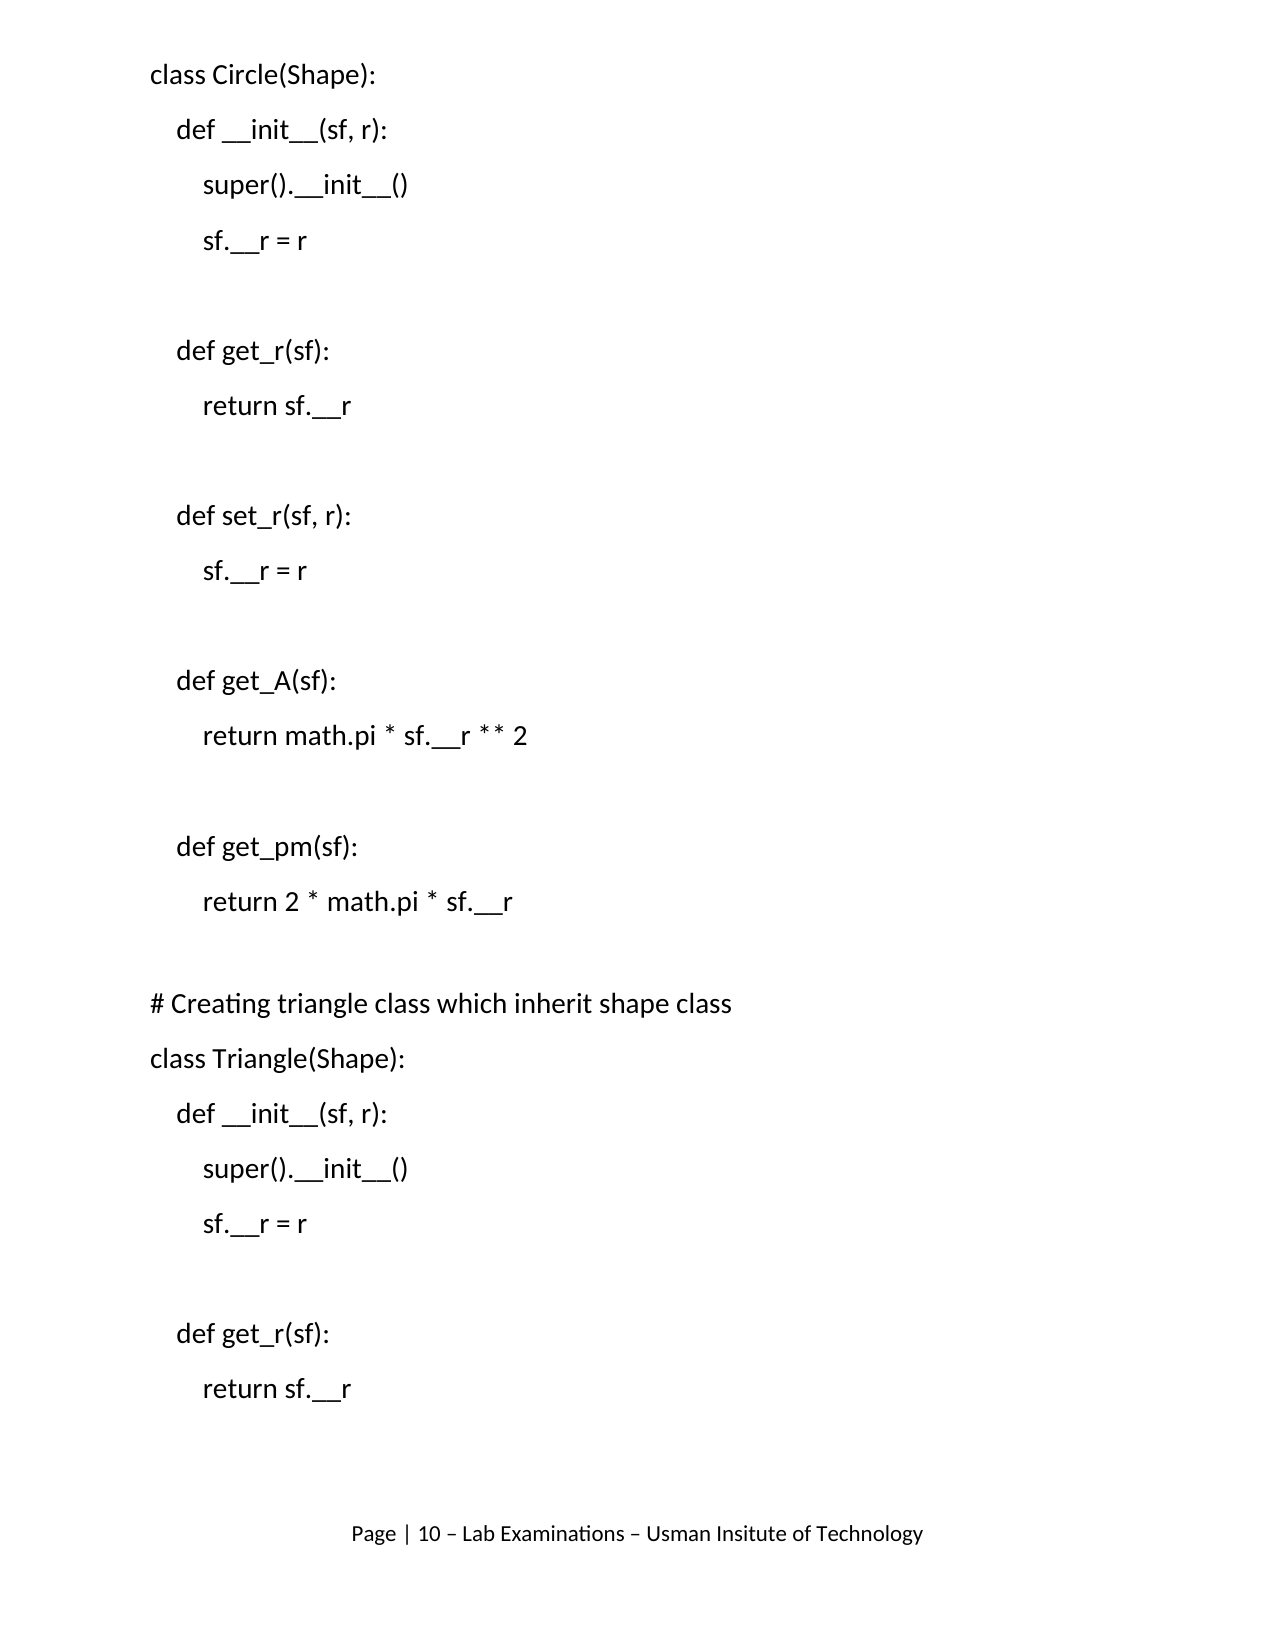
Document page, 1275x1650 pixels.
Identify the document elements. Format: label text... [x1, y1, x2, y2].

text sf.__r = r [150, 222, 1125, 257]
text return sf.__r [150, 1371, 1125, 1406]
text class Circle(Shape): [150, 56, 1125, 92]
text return 2 * math.pi * sf.__r [150, 883, 1125, 918]
text return sf.__r [150, 387, 1125, 422]
text return math.pi * sf.__r ** 2 [150, 717, 1125, 753]
text def set_r(sf, r): [150, 497, 1125, 533]
text sf.__r = r [150, 552, 1125, 588]
text # Creating triangle class which inherit shape class [150, 985, 1125, 1020]
text def get_pm(sf): [150, 828, 1125, 863]
text super().__init__() [150, 166, 1125, 202]
text def __init__(sf, r): [150, 1095, 1125, 1131]
text def get_A(sf): [150, 662, 1125, 698]
text sf.__r = r [150, 1205, 1125, 1241]
text def __init__(sf, r): [150, 111, 1125, 147]
text class Triangle(Shape): [150, 1040, 1125, 1076]
text def get_r(sf): [150, 1315, 1125, 1351]
text super().__init__() [150, 1150, 1125, 1186]
text def get_r(sf): [150, 332, 1125, 367]
